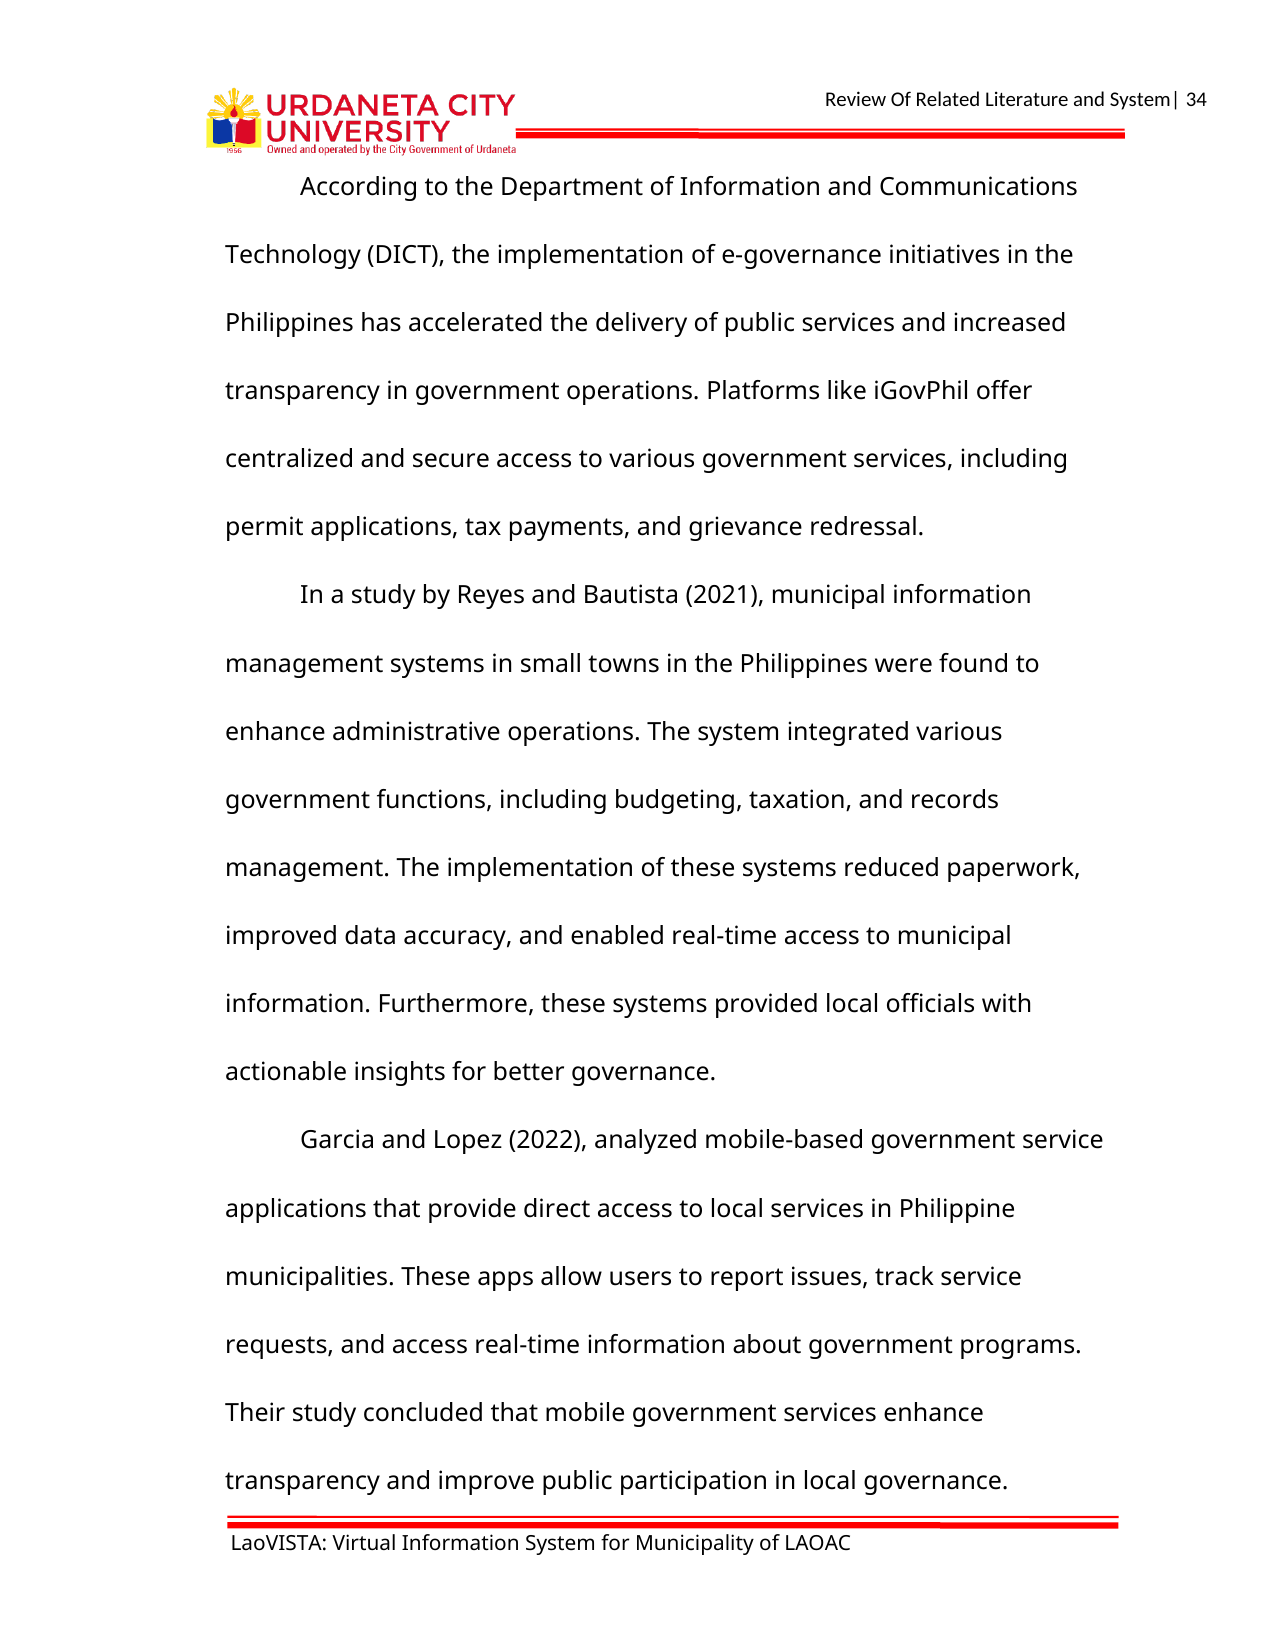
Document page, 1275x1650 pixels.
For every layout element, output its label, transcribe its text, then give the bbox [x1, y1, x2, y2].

text According to the Department of Information and Communications Technology (DICT), the implementation of e-governance initiatives in the Philippines has accelerated the delivery of public services and increased transparency in government operations. Platforms like iGovPhil offer centralized and secure access to various government services, including permit applications, tax payments, and grievance redressal. [225, 168, 1125, 543]
picture [206, 87, 516, 156]
text Garcia and Lopez (2022), analyzed mobile-based government service applications that provide direct access to local services in Philippine municipalities. These apps allow users to report issues, track service requests, and access real-time information about government programs. Their study concluded that mobile government services enhance transparency and improve public participation in local governance. [225, 1122, 1125, 1497]
text In a study by Reyes and Bautista (2021), municipal information management systems in small towns in the Philippines were found to enhance administrative operations. The system integrated various government functions, including budgeting, taxation, and records management. The implementation of these systems reduced paperwork, improved data accuracy, and enabled real-time access to municipal information. Furthermore, these systems provided local officials with actionable insights for better governance. [225, 577, 1125, 1088]
